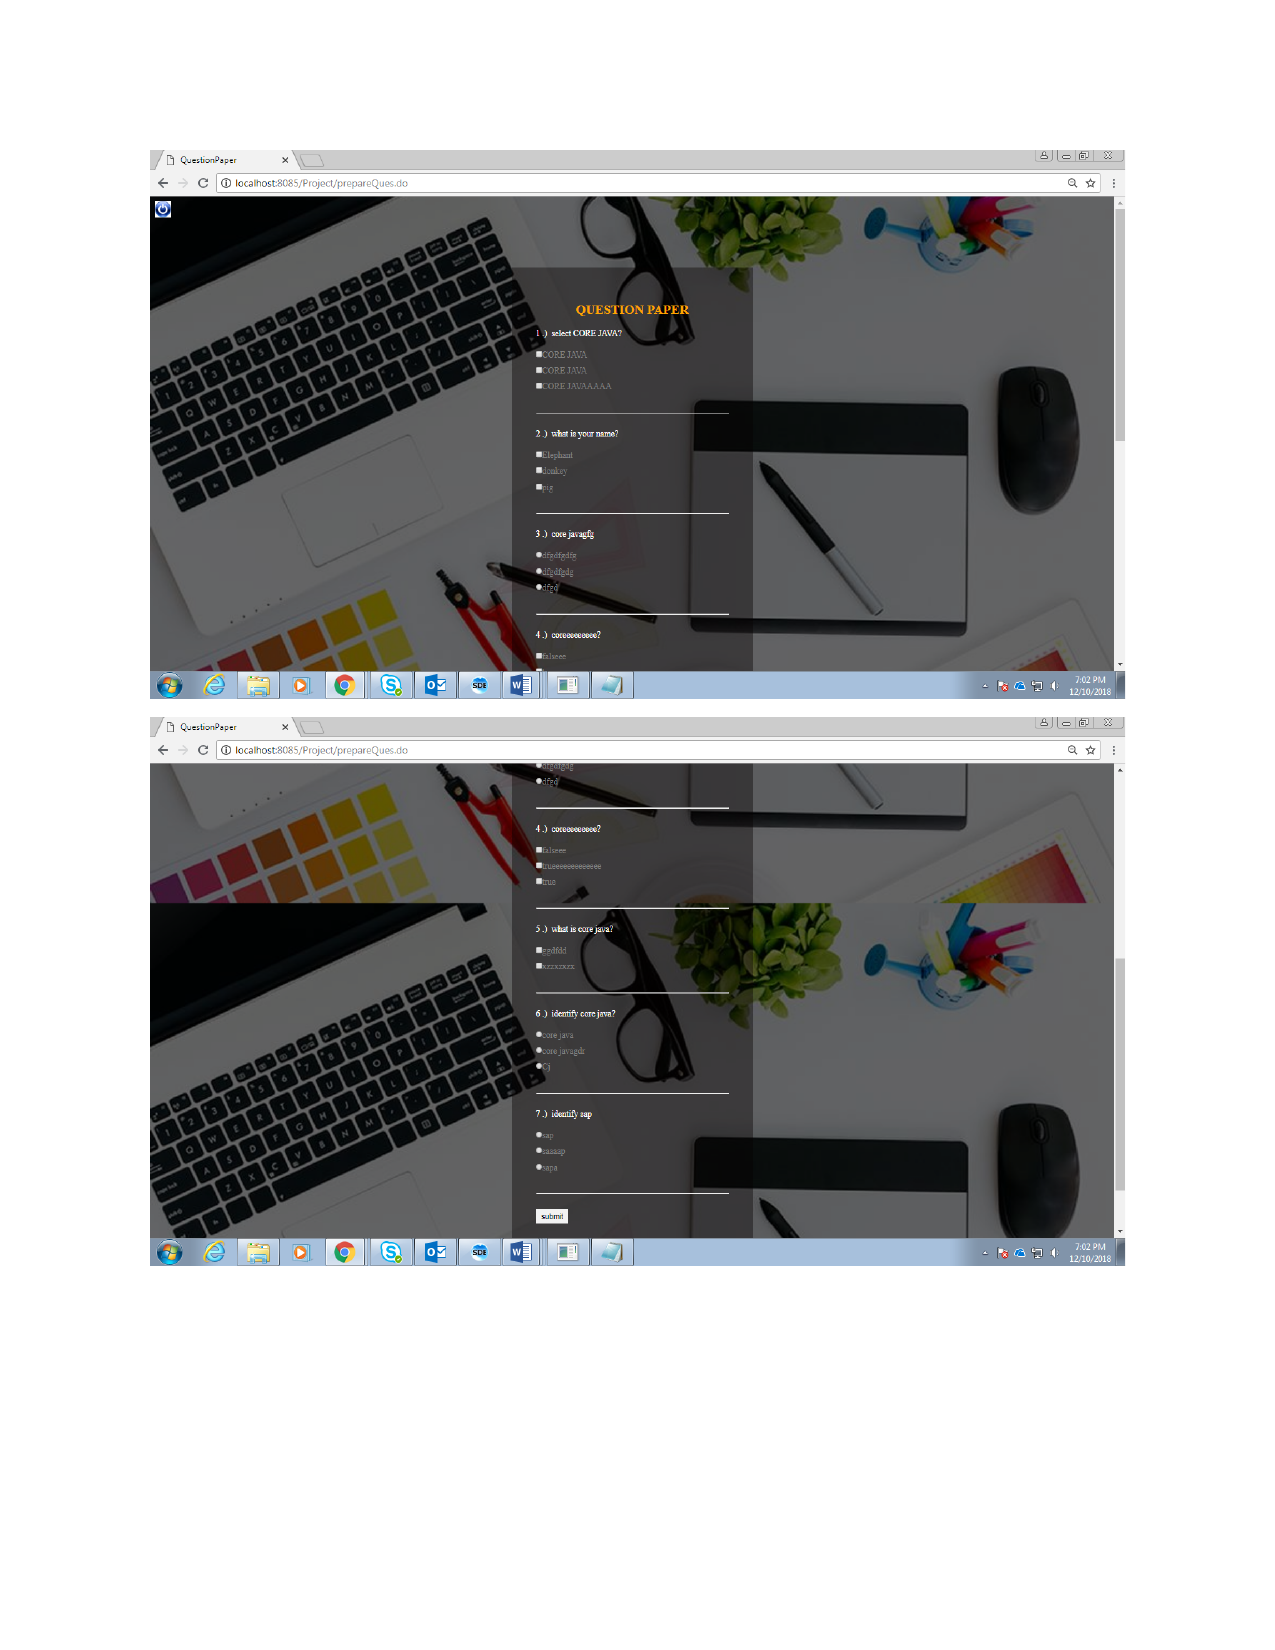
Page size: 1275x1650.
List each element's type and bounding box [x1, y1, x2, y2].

picture [150, 150, 1125, 699]
picture [150, 717, 1125, 1266]
